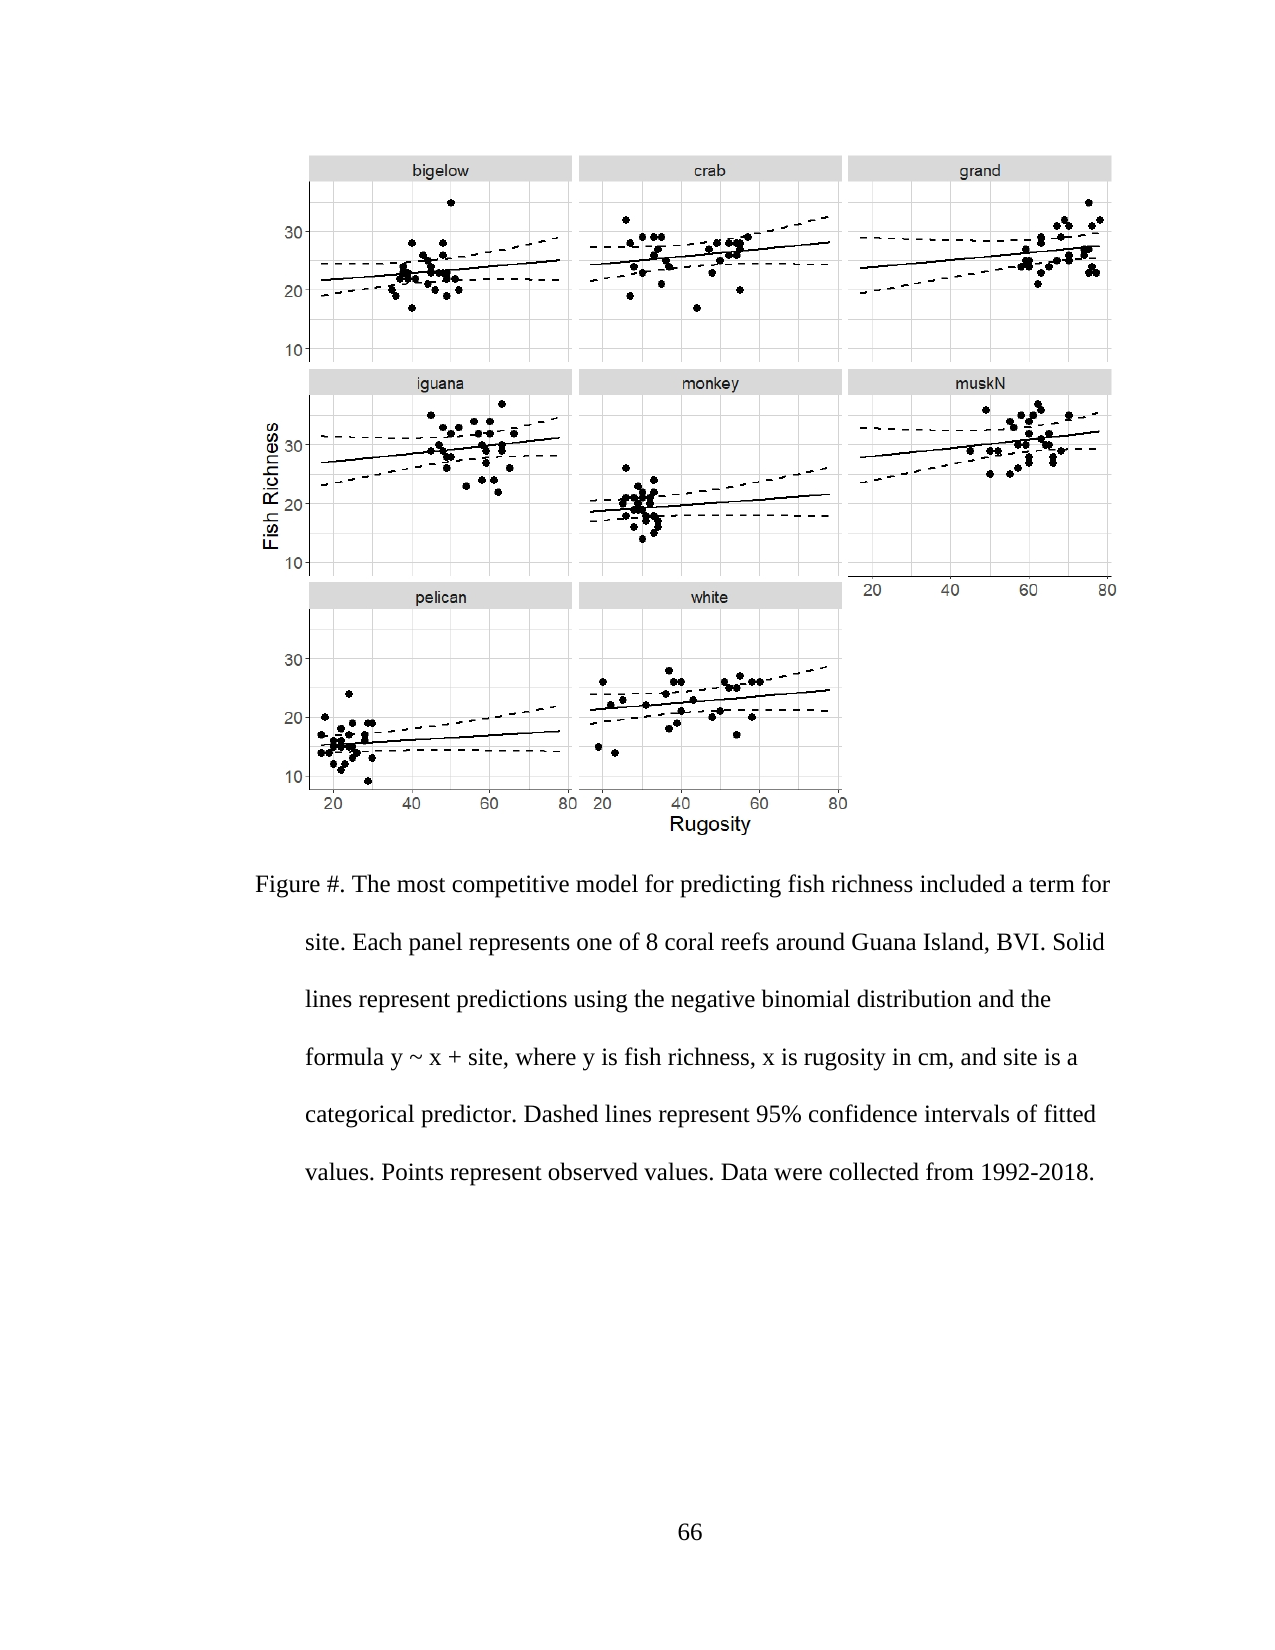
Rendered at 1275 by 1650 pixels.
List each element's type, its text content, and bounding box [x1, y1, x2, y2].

subtitle Figure #. The most competitive model for predicting fish richness included a term for site. Each panel represents one of 8 coral reefs around Guana Island, BVI. Solid lines represent predictions using the negative binomial distribution and the formula y ~ x + site, where y is fish richness, x is rugosity in cm, and site is a categorical predictor. Dashed lines represent 95% confidence intervals of fitted values. Points represent observed values. Data were collected from 1992-2018. [255, 869, 1125, 1185]
picture [255, 150, 1118, 841]
